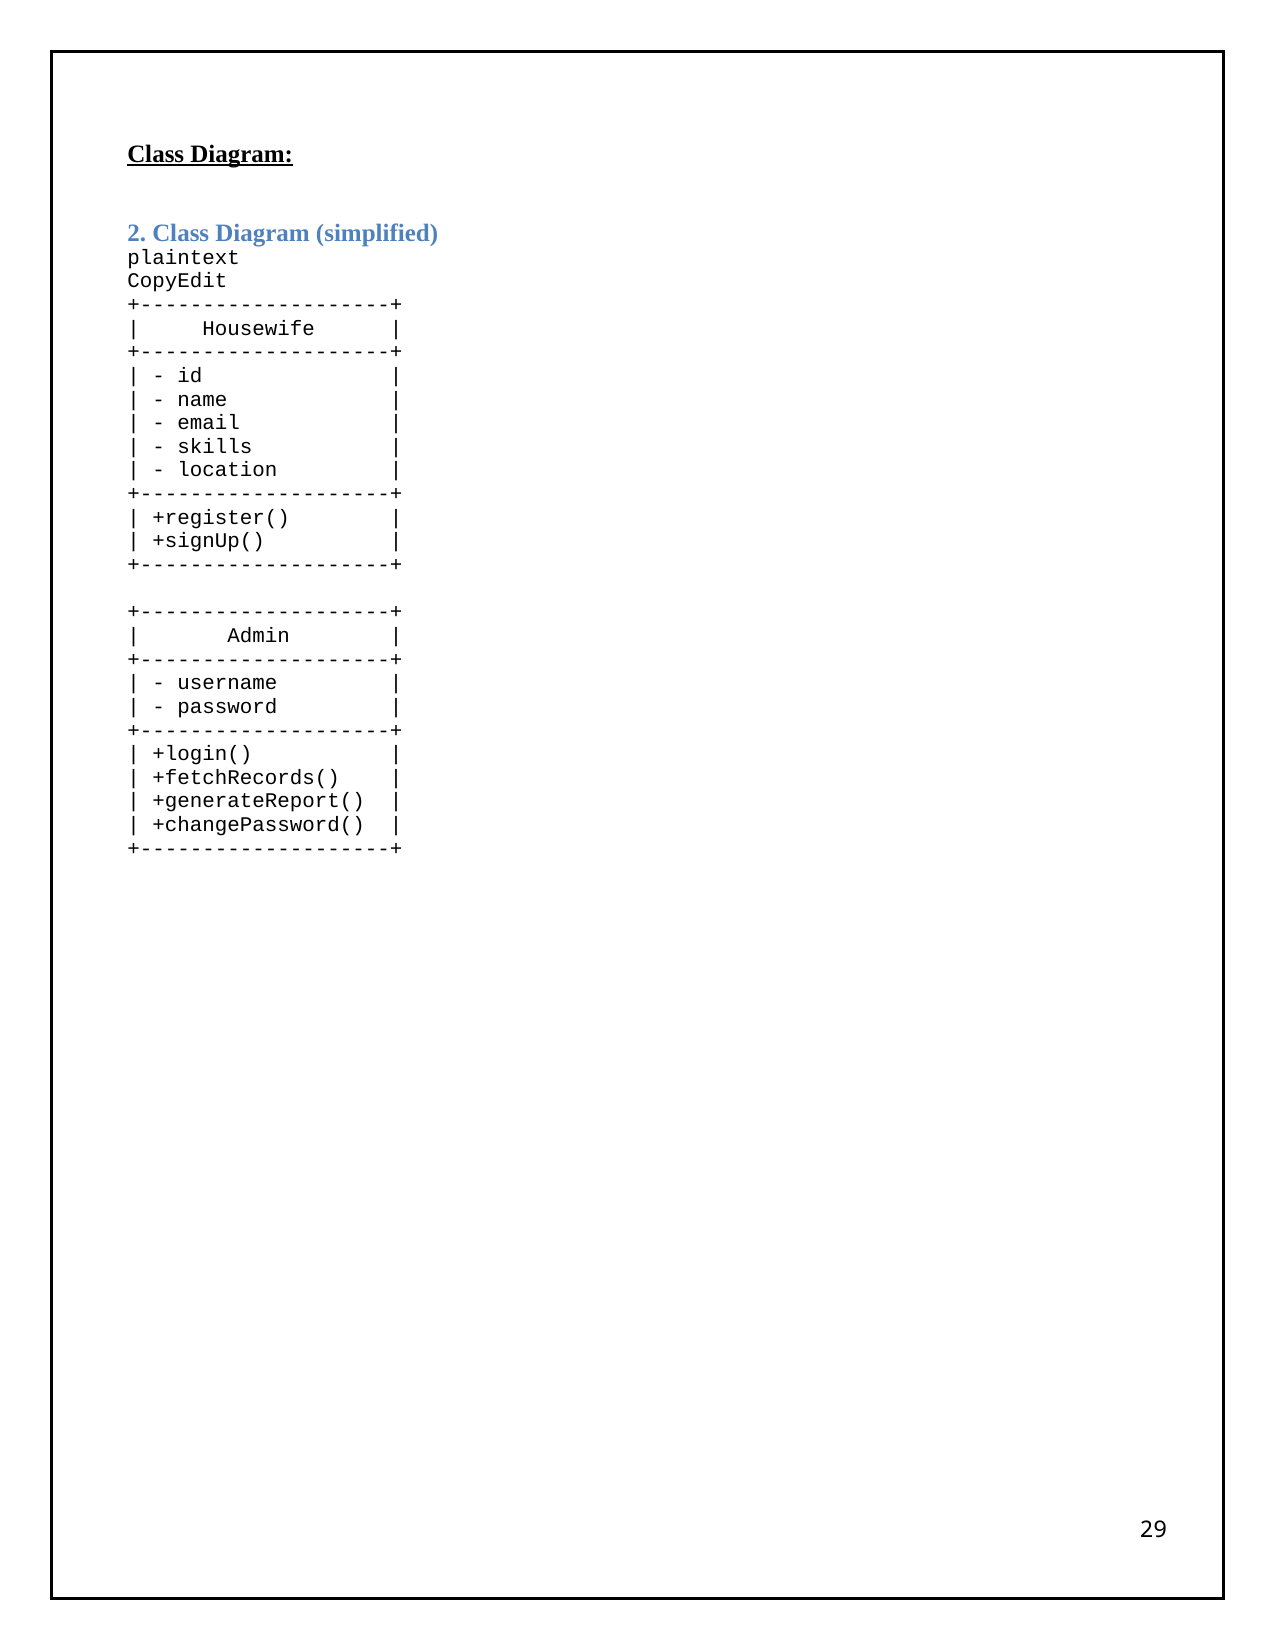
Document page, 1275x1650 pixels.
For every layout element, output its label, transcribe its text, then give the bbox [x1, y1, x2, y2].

text +--------------------+ [127, 719, 1167, 743]
text +--------------------+ [127, 483, 1167, 507]
text plaintext [127, 247, 1167, 270]
text | - password | [127, 696, 1167, 719]
text | - name | [127, 388, 1167, 412]
text | +generateReport() | [127, 791, 1167, 814]
text | +signUp() | [127, 530, 1167, 554]
text | - skills | [127, 436, 1167, 459]
text +--------------------+ [127, 601, 1167, 625]
text | +changePassword() | [127, 814, 1167, 838]
text | - email | [127, 412, 1167, 436]
text Class Diagram: [127, 139, 1167, 168]
text | - username | [127, 672, 1167, 696]
text +--------------------+ [127, 838, 1167, 861]
text | Admin | [127, 625, 1167, 649]
subtitle 2. Class Diagram (simplified) [127, 218, 1167, 247]
text +--------------------+ [127, 294, 1167, 318]
text CopyEdit [127, 270, 1167, 294]
text | +login() | [127, 743, 1167, 767]
text +--------------------+ [127, 341, 1167, 365]
text | - id | [127, 365, 1167, 388]
text +--------------------+ [127, 554, 1167, 578]
text +--------------------+ [127, 649, 1167, 672]
text | +register() | [127, 507, 1167, 530]
text | +fetchRecords() | [127, 767, 1167, 791]
text | Housewife | [127, 318, 1167, 341]
text | - location | [127, 459, 1167, 483]
